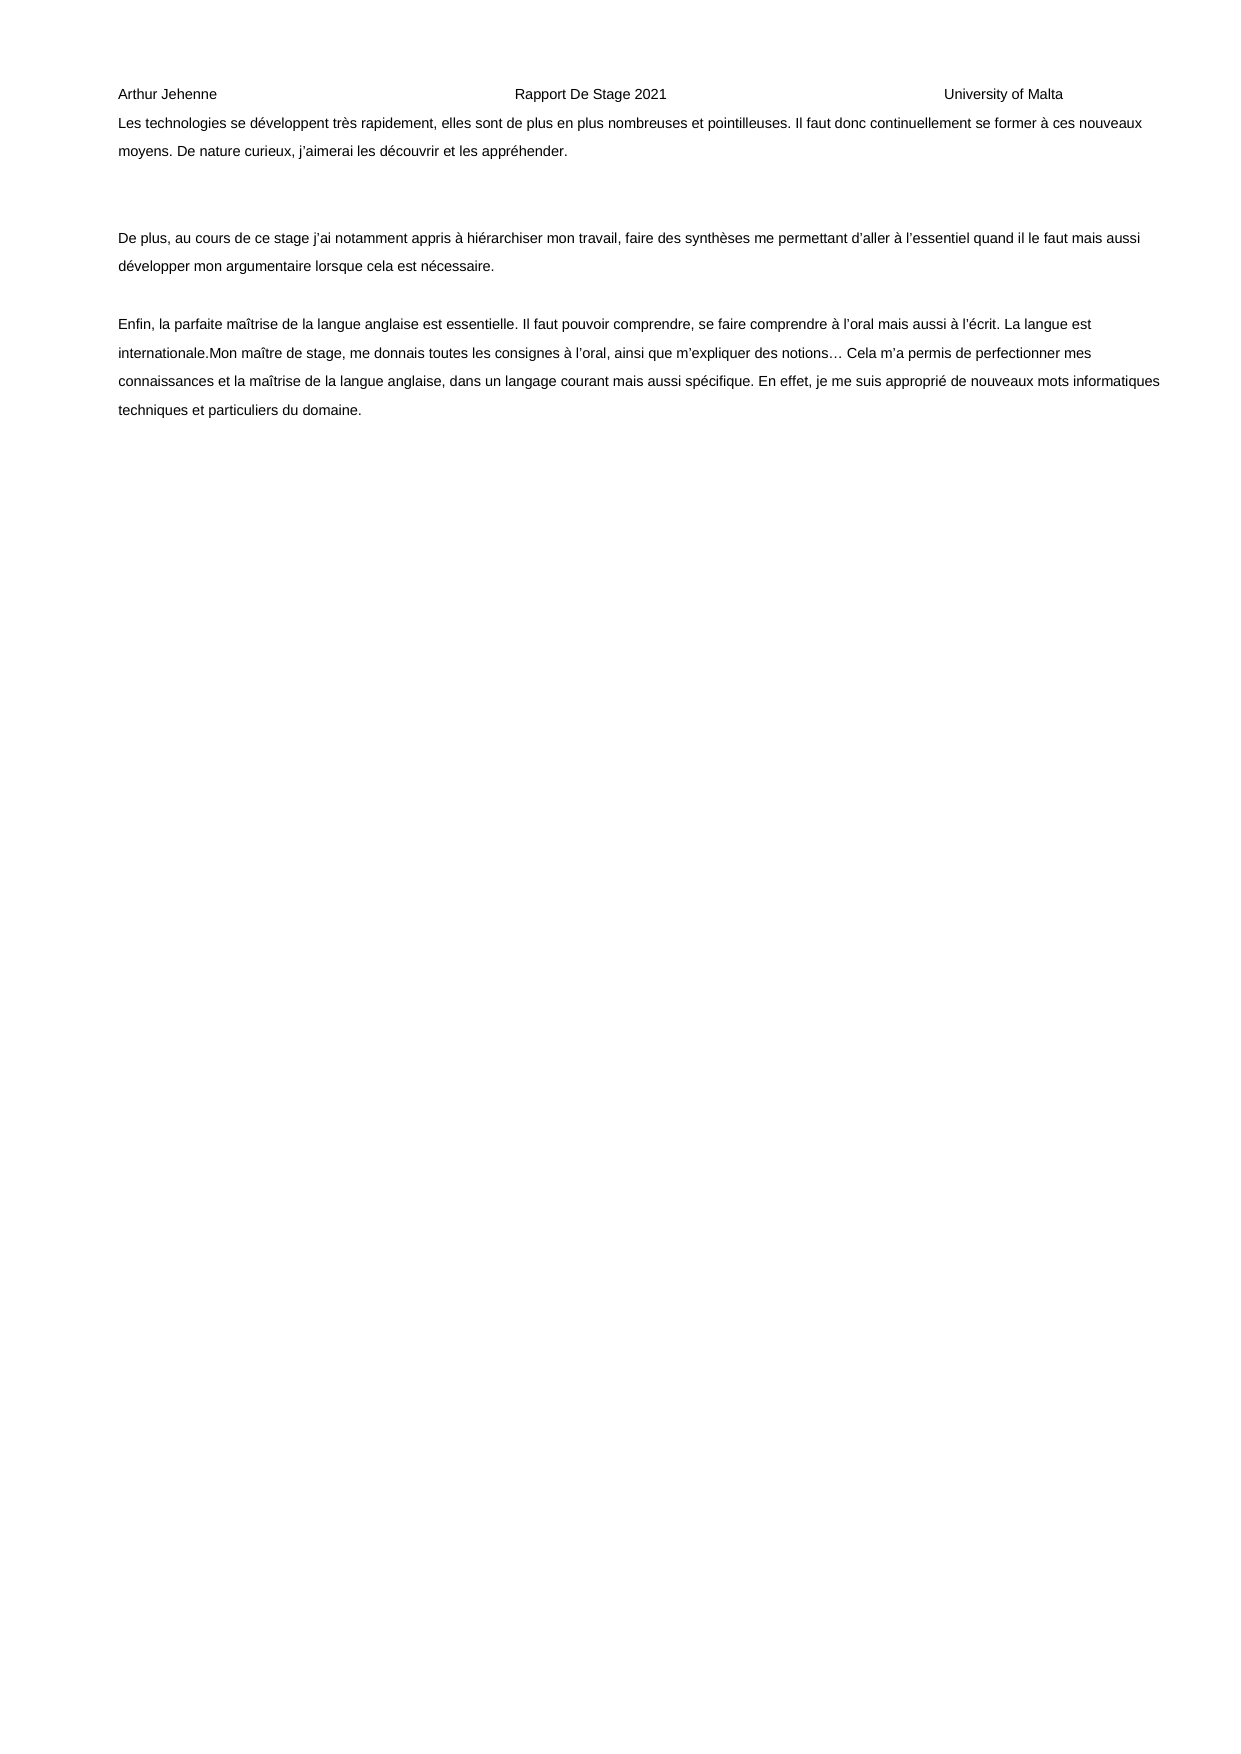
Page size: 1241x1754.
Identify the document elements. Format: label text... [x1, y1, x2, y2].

text Les technologies se développent très rapidement, elles sont de plus en plus nombreuses et pointilleuses. Il faut donc continuellement se former à ces nouveaux moyens. De nature curieux, j’aimerai les découvrir et les appréhender. [118, 102, 1162, 160]
text De plus, au cours de ce stage j’ai notamment appris à hiérarchiser mon travail, faire des synthèses me permettant d’aller à l’essentiel quand il le faut mais aussi développer mon argumentaire lorsque cela est nécessaire. [118, 217, 1162, 275]
text Enfin, la parfaite maîtrise de la langue anglaise est essentielle. Il faut pouvoir comprendre, se faire comprendre à l’oral mais aussi à l’écrit. La langue est internationale.Mon maître de stage, me donnais toutes les consignes à l’oral, ainsi que m’expliquer des notions… Cela m’a permis de perfectionner mes connaissances et la maîtrise de la langue anglaise, dans un langage courant mais aussi spécifique. En effet, je me suis approprié de nouveaux mots informatiques techniques et particuliers du domaine. [118, 304, 1162, 419]
